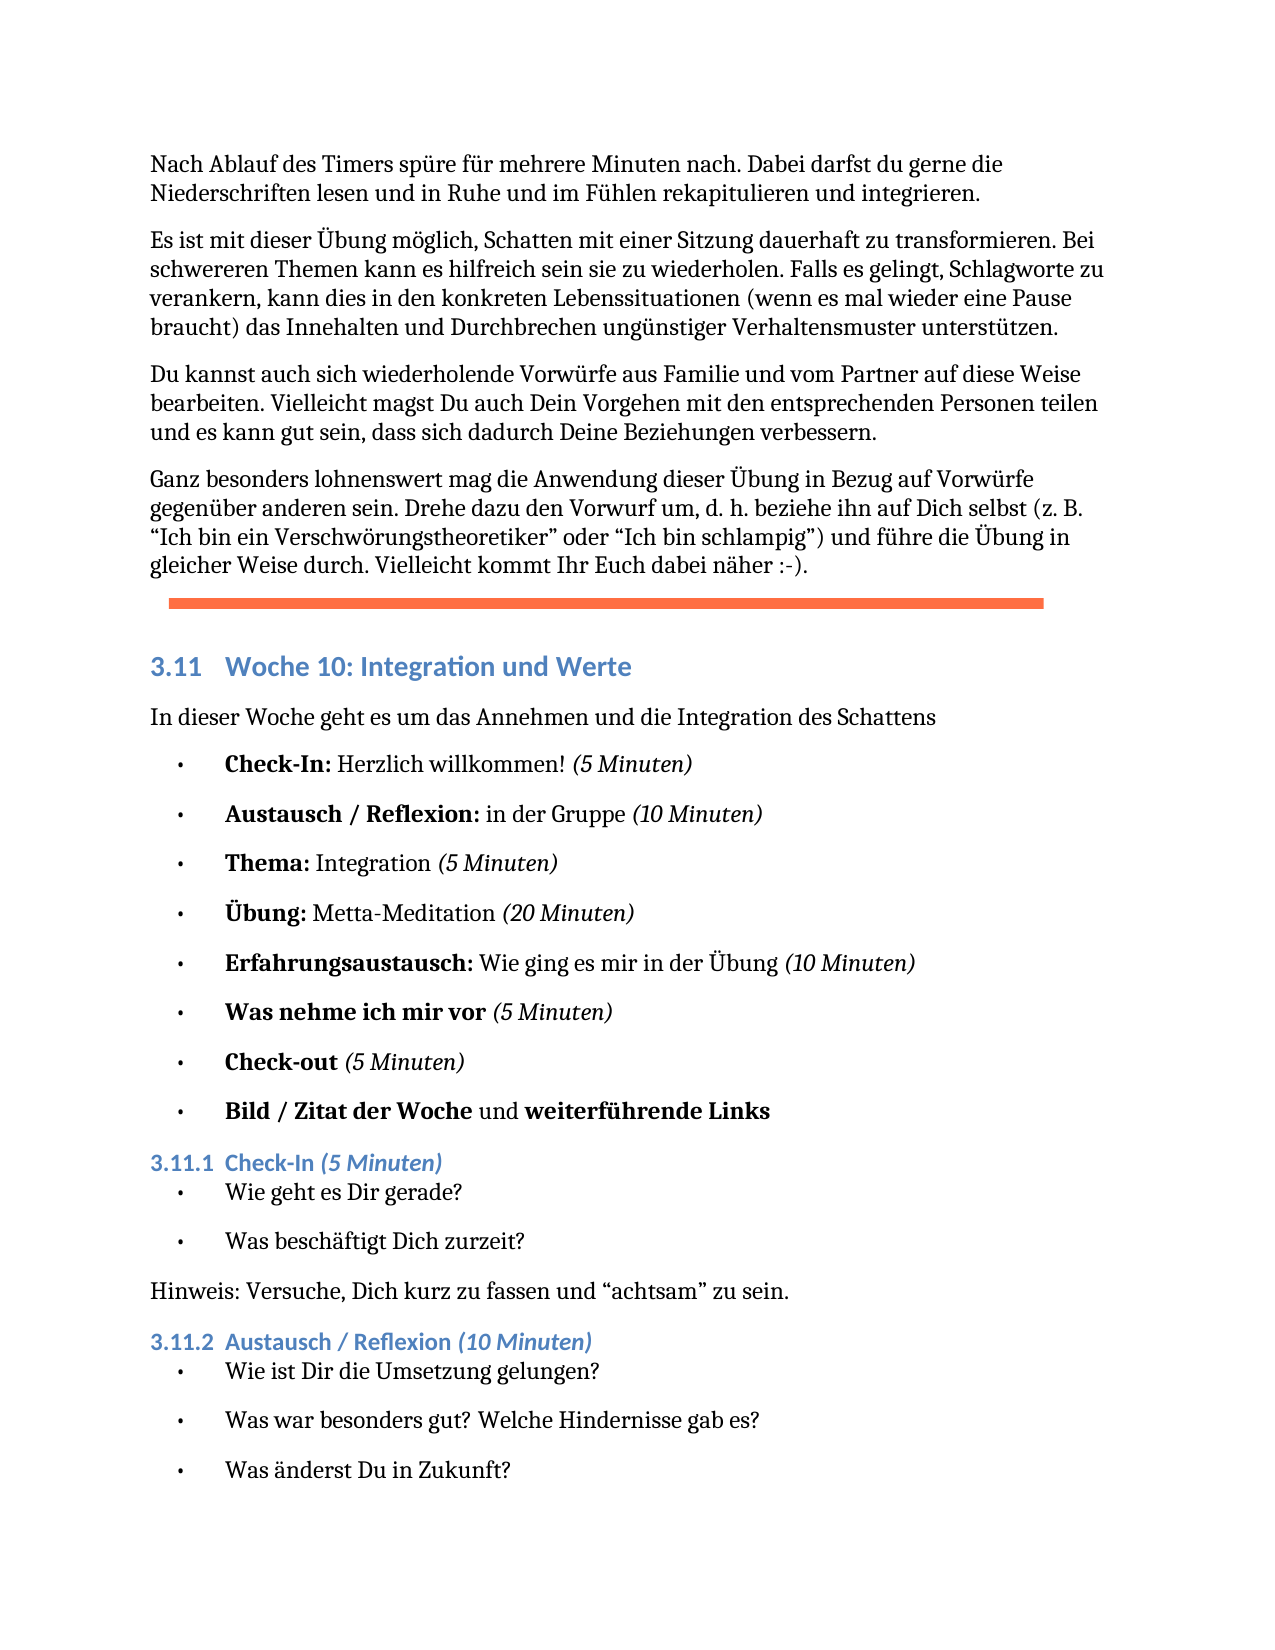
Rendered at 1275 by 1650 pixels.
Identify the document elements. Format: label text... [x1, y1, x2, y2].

subtitle 3.11.2 Austausch / Reflexion (10 Minuten) [150, 1326, 1125, 1357]
list Bild / Zitat der Woche und weiterführende Links [175, 1097, 1125, 1126]
list Übung: Metta-Meditation (20 Minuten) [175, 899, 1125, 928]
list Wie ist Dir die Umsetzung gelungen? [175, 1357, 1125, 1385]
list Check-In: Herzlich willkommen! (5 Minuten) [175, 750, 1125, 779]
picture [168, 598, 1044, 609]
list Was nehme ich mir vor (5 Minuten) [175, 998, 1125, 1027]
text Es ist mit dieser Übung möglich, Schatten mit einer Sitzung dauerhaft zu transformieren. Bei schwereren Themen kann es hilfreich sein sie zu wiederholen. Falls es gelingt, Schlagworte zu verankern, kann dies in den konkreten Lebenssituationen (wenn es mal wieder eine Pause braucht) das Innehalten und Durchbrechen ungünstiger Verhaltensmuster unterstützen. [150, 226, 1125, 341]
subtitle 3.11 Woche 10: Integration und Werte [150, 648, 1125, 684]
text In dieser Woche geht es um das Annehmen und die Integration des Schattens [150, 703, 1125, 731]
list Erfahrungsaustausch: Wie ging es mir in der Übung (10 Minuten) [175, 948, 1125, 977]
list Was war besonders gut? Welche Hindernisse gab es? [175, 1406, 1125, 1435]
list Check-out (5 Minuten) [175, 1048, 1125, 1076]
text Nach Ablauf des Timers spüre für mehrere Minuten nach. Dabei darfst du gerne die Niederschriften lesen und in Ruhe und im Fühlen rekapitulieren und integrieren. [150, 150, 1125, 207]
list Was änderst Du in Zukunft? [175, 1456, 1125, 1484]
list Wie geht es Dir gerade? [175, 1177, 1125, 1206]
text Hinweis: Versuche, Dich kurz zu fassen und “achtsam” zu sein. [150, 1277, 1125, 1305]
text Ganz besonders lohnenswert mag die Anwendung dieser Übung in Bezug auf Vorwürfe gegenüber anderen sein. Drehe dazu den Vorwurf um, d. h. beziehe ihn auf Dich selbst (z. B. “Ich bin ein Verschwörungstheoretiker” oder “Ich bin schlampig”) und führe die Übung in gleicher Weise durch. Vielleicht kommt Ihr Euch dabei näher :-). [150, 465, 1125, 580]
list Was beschäftigt Dich zurzeit? [175, 1227, 1125, 1256]
list Austausch / Reflexion: in der Gruppe (10 Minuten) [175, 800, 1125, 828]
list Thema: Integration (5 Minuten) [175, 849, 1125, 878]
subtitle 3.11.1 Check-In (5 Minuten) [150, 1147, 1125, 1177]
text Du kannst auch sich wiederholende Vorwürfe aus Familie und vom Partner auf diese Weise bearbeiten. Vielleicht magst Du auch Dein Vorgehen mit den entsprechenden Personen teilen und es kann gut sein, dass sich dadurch Deine Beziehungen verbessern. [150, 360, 1125, 446]
